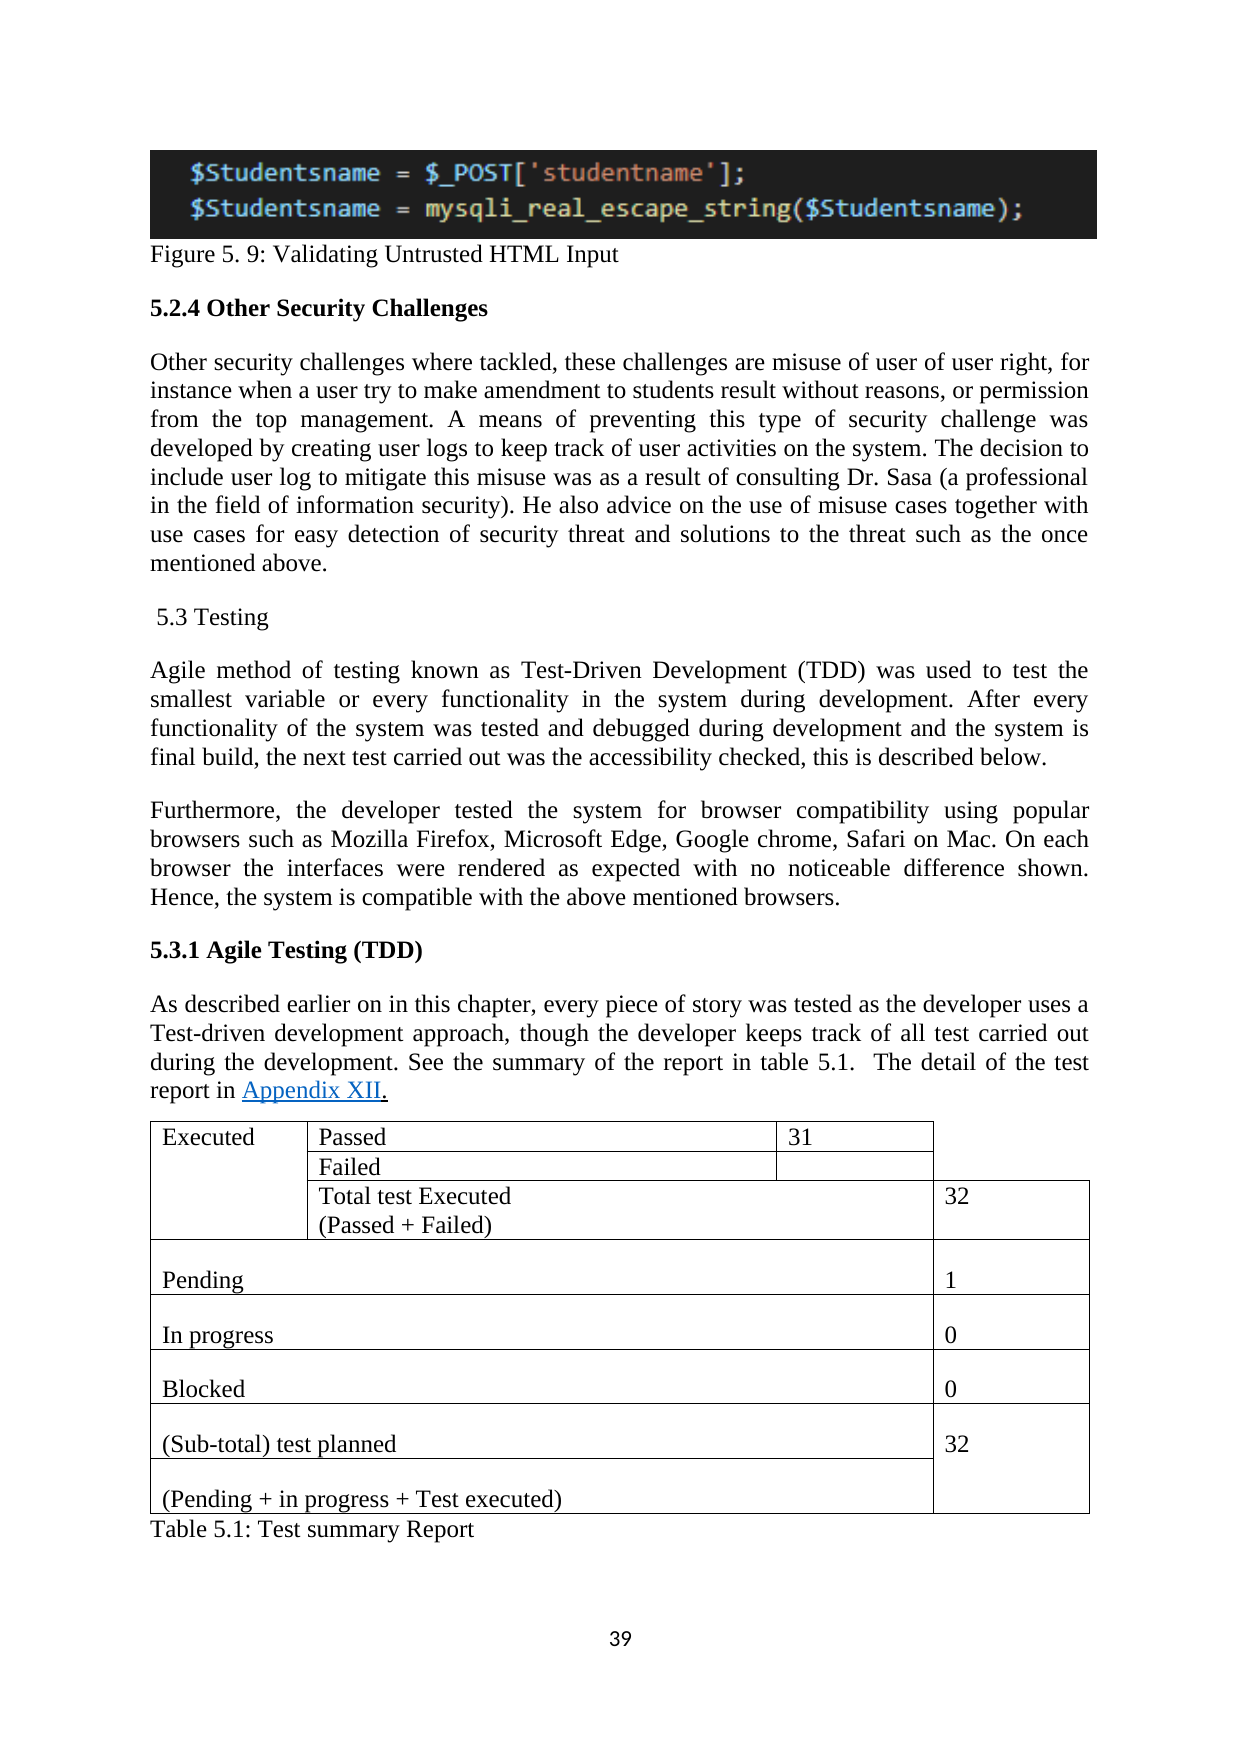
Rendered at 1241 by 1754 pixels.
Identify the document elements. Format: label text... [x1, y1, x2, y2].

table_header 31 [777, 1122, 933, 1151]
table_cell Total test Executed (Passed + Failed) [308, 1181, 933, 1239]
picture [150, 150, 1097, 239]
table_cell Failed [308, 1152, 776, 1180]
table_cell 32 [934, 1181, 1089, 1239]
table_header Executed [151, 1122, 307, 1239]
table_cell Blocked [151, 1350, 933, 1403]
table_cell Pending [151, 1240, 933, 1294]
subtitle 5.2.4 Other Security Challenges [150, 293, 1090, 322]
subtitle 5.3 Testing [150, 602, 1090, 630]
table_cell 0 [934, 1350, 1089, 1403]
text Other security challenges where tackled, these challenges are misuse of user of user right, for instance when a user try to make amendment to students result without reasons, or permission from the top management. A means of preventing this type of security challenge was developed by creating user logs to keep track of user activities on the system. The decision to include user log to mitigate this misuse was as a result of consulting Dr. Sasa (a professional in the field of information security). He also advice on the use of misuse cases together with use cases for easy detection of security threat and solutions to the threat such as the once mentioned above. [150, 347, 1090, 577]
table_header Passed [308, 1122, 776, 1151]
table_cell 1 [934, 1240, 1089, 1294]
text Agile method of testing known as Test-Driven Development (TDD) was used to test the smallest variable or every functionality in the system during development. After every functionality of the system was tested and debugged during development and the system is final build, the next test carried out was the accessibility checked, this is described below. [150, 655, 1090, 770]
text Table 5.1: Test summary Report [150, 1514, 1090, 1543]
table_cell [777, 1152, 933, 1180]
table_cell (Sub-total) test planned [151, 1404, 933, 1458]
table_cell 32 [934, 1404, 1089, 1513]
text Furthermore, the developer tested the system for browser compatibility using popular browsers such as Mozilla Firefox, Microsoft Edge, Google chrome, Safari on Mac. On each browser the interfaces were rendered as expected with no noticeable difference shown. Hence, the system is compatible with the above mentioned browsers. [150, 795, 1090, 910]
text Figure 5. 9: Validating Untrusted HTML Input [150, 239, 1090, 268]
text As described earlier on in this chapter, every piece of story was tested as the developer uses a Test-driven development approach, though the developer keeps track of all test carried out during the development. See the summary of the report in table 5.1. The detail of the test report in Appendix XII. [150, 989, 1090, 1104]
table_cell In progress [151, 1295, 933, 1348]
table_cell (Pending + in progress + Test executed) [151, 1459, 933, 1513]
table_cell 0 [934, 1295, 1089, 1348]
subtitle 5.3.1 Agile Testing (TDD) [150, 935, 1090, 964]
